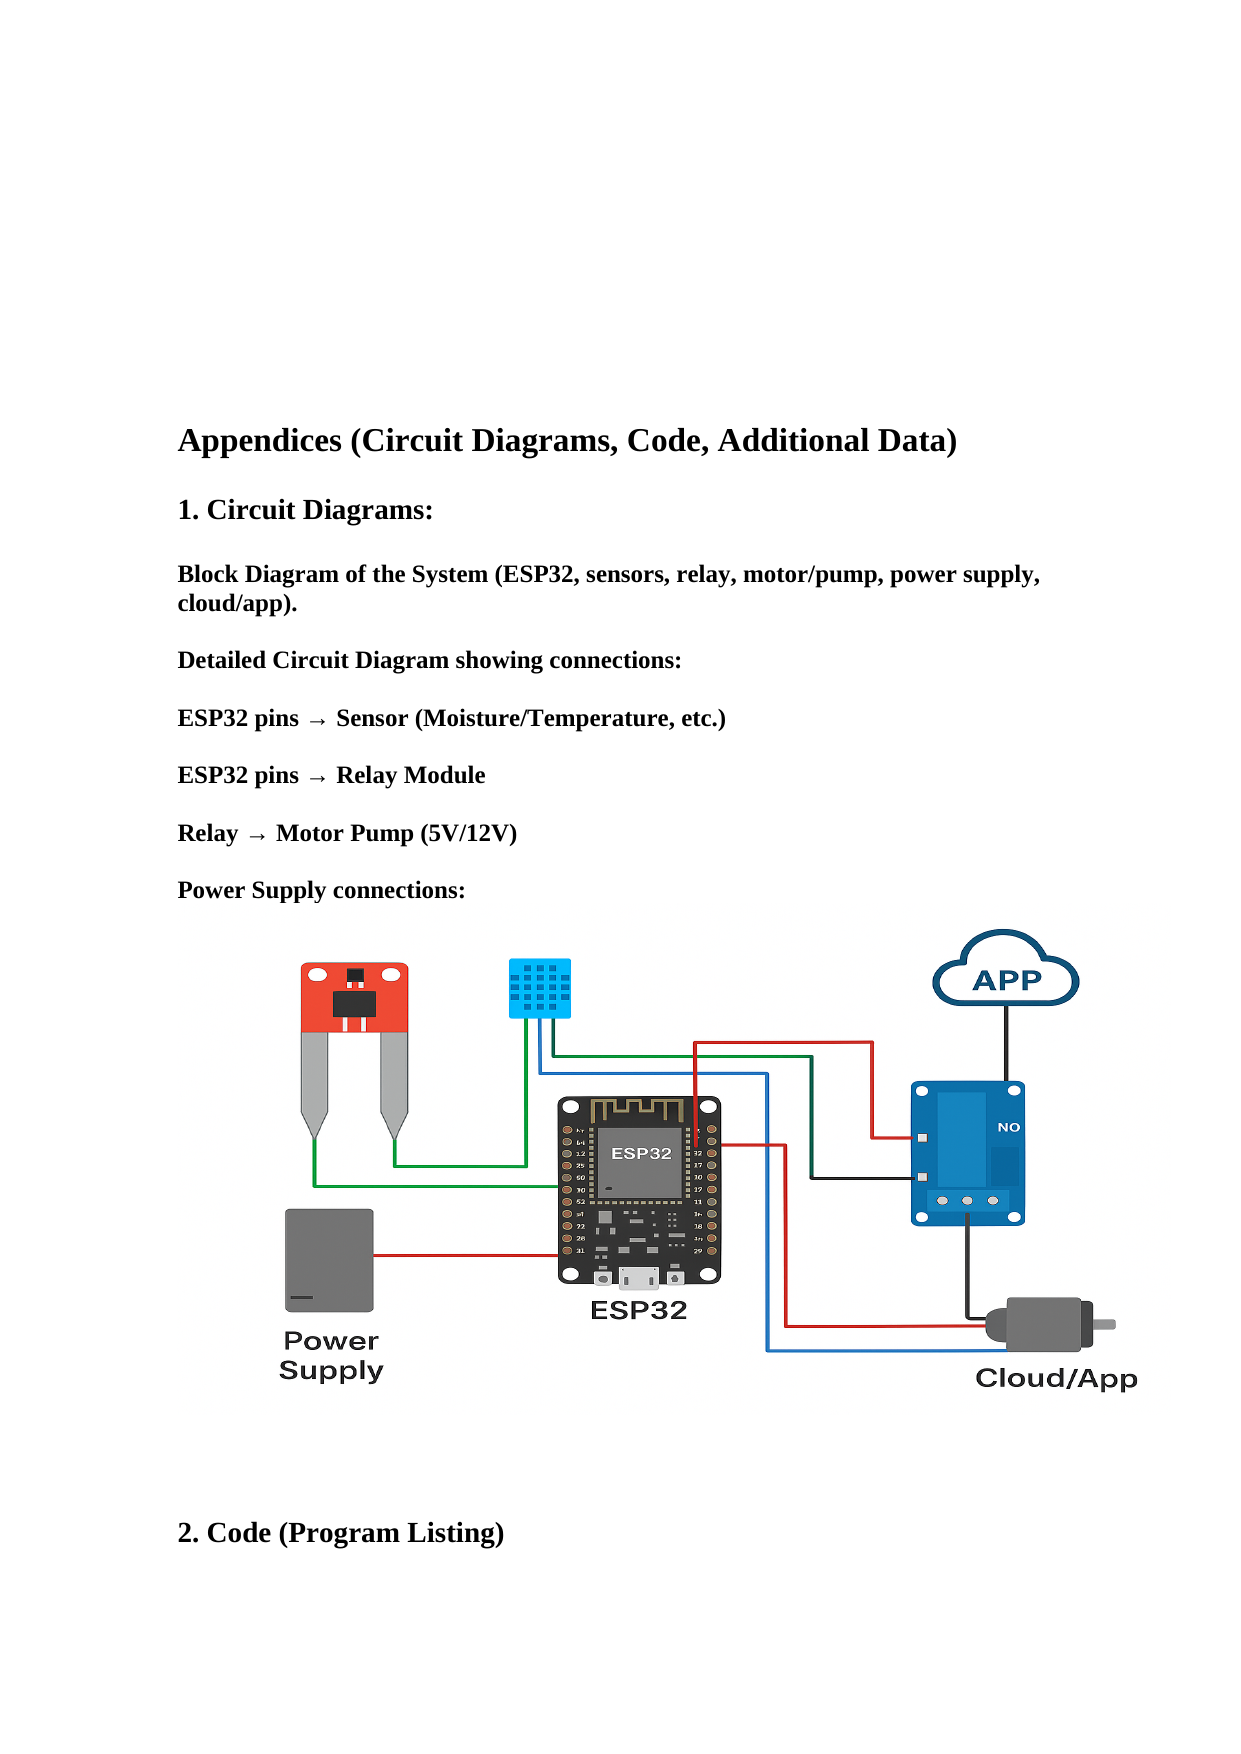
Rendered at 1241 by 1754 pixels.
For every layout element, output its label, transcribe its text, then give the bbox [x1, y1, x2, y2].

picture [177, 903, 1171, 1415]
text Power Supply connections: [177, 875, 1152, 903]
text Detailed Circuit Diagram showing connections: [177, 645, 1152, 674]
text Relay → Motor Pump (5V/12V) [177, 818, 1152, 846]
text ESP32 pins → Sensor (Moisture/Temperature, etc.) [177, 703, 1152, 731]
text 2. Code (Program Listing) [177, 1516, 1152, 1549]
text Block Diagram of the System (ESP32, sensors, relay, motor/pump, power supply, cloud/app). [177, 559, 1152, 616]
text Appendices (Circuit Diagrams, Code, Additional Data) [177, 420, 1152, 458]
text 1. Circuit Diagrams: [177, 492, 1152, 525]
text ESP32 pins → Relay Module [177, 760, 1152, 789]
